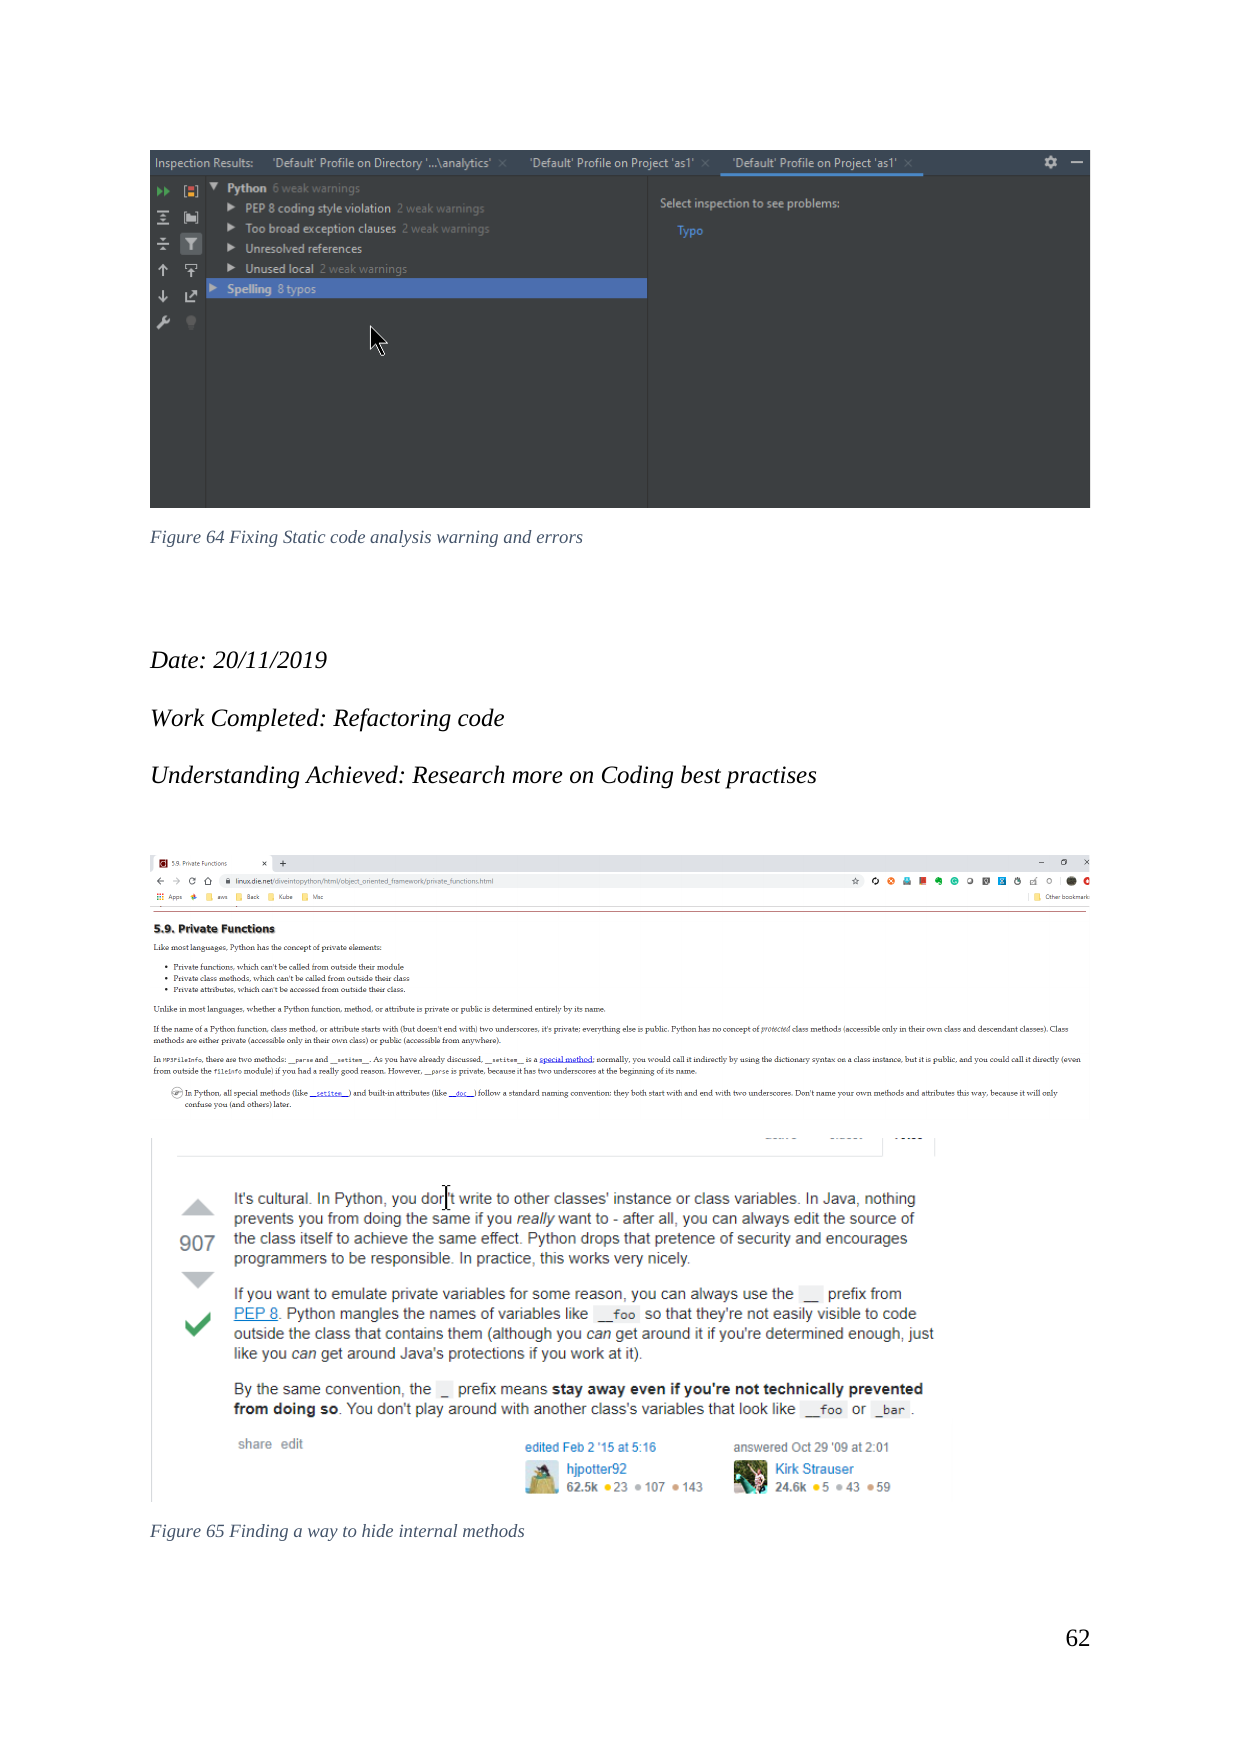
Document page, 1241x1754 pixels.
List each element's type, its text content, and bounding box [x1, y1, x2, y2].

text Understanding Achieved: Research more on Coding best practises [150, 760, 1090, 789]
picture [150, 150, 1091, 508]
picture [150, 855, 1090, 1120]
picture [150, 1138, 954, 1502]
text Work Completed: Refactoring code [150, 703, 1090, 731]
text Date: 20/11/2019 [150, 645, 1090, 674]
